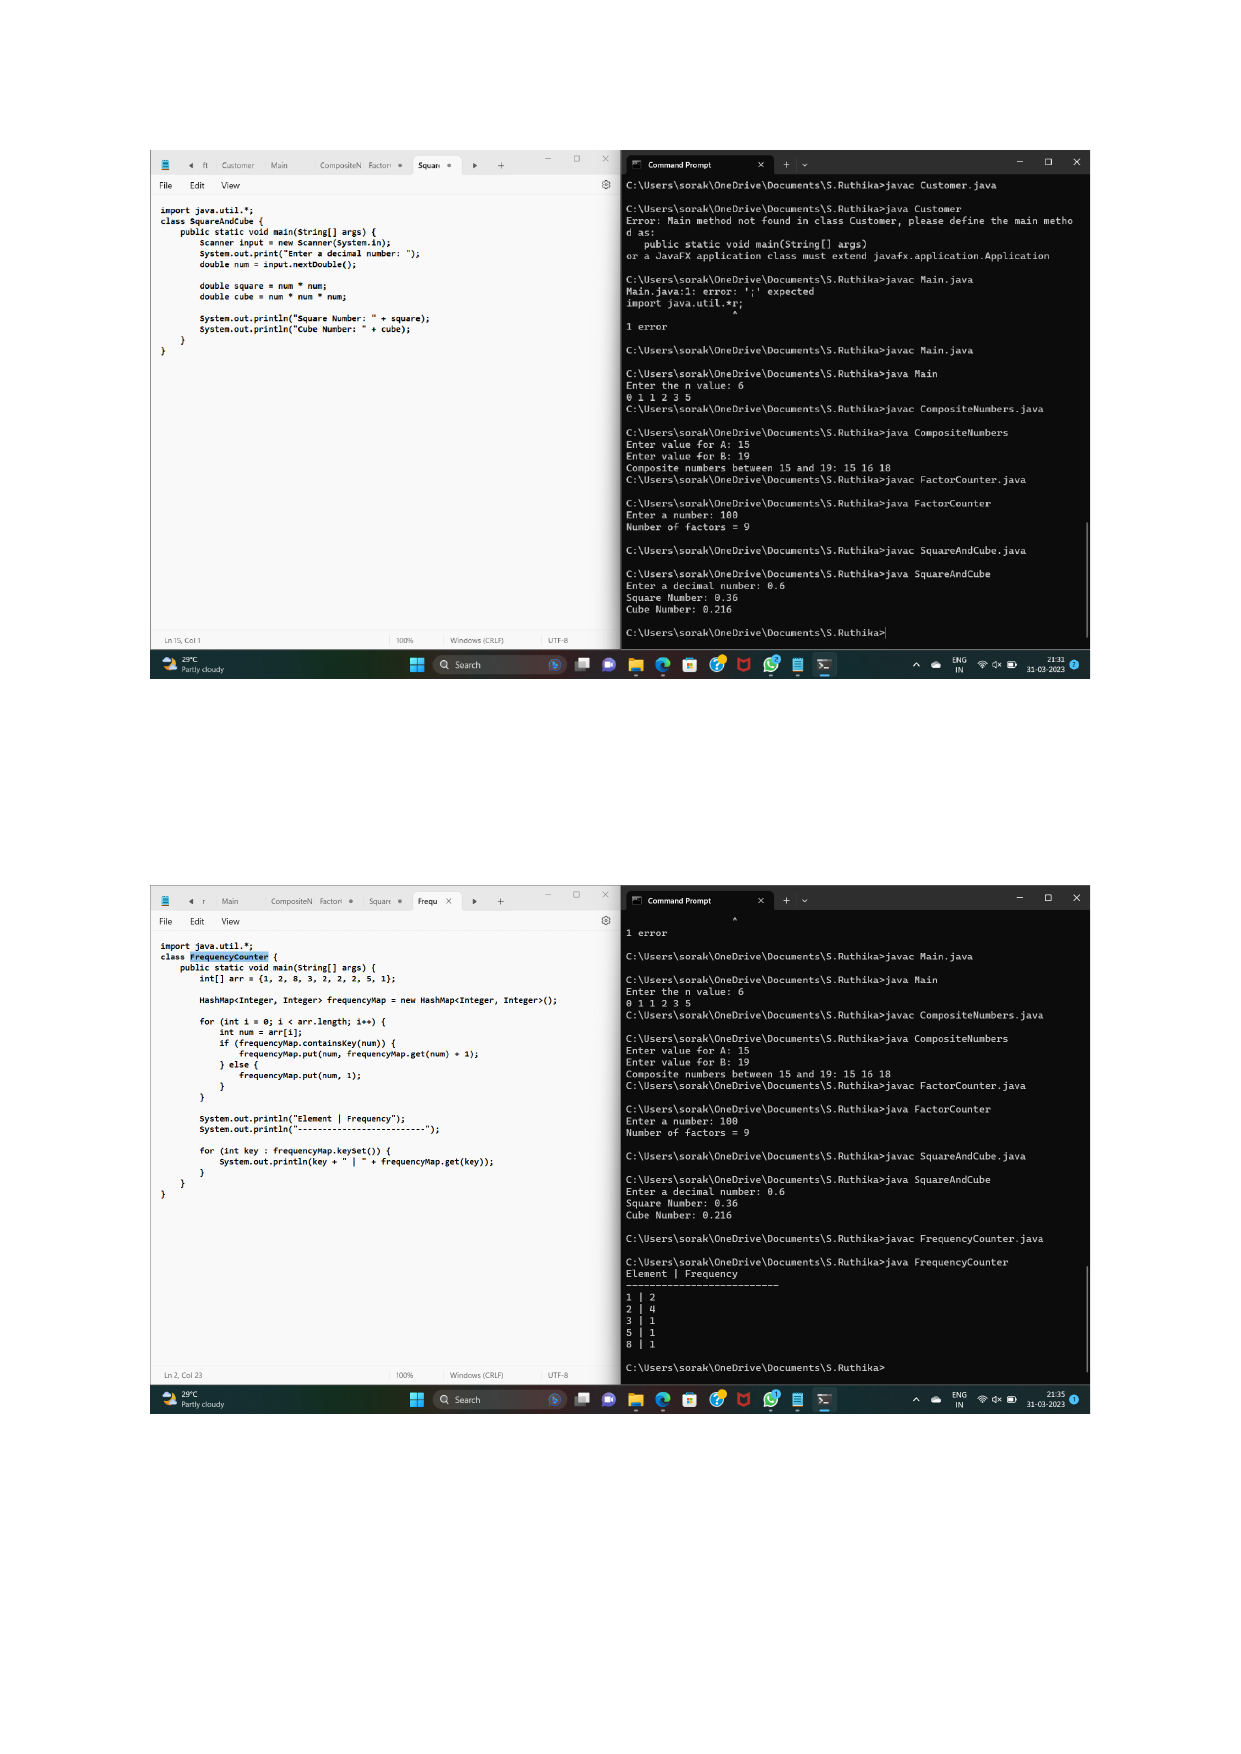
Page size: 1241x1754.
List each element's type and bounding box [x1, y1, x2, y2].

picture [150, 885, 1091, 1414]
picture [150, 150, 1091, 679]
